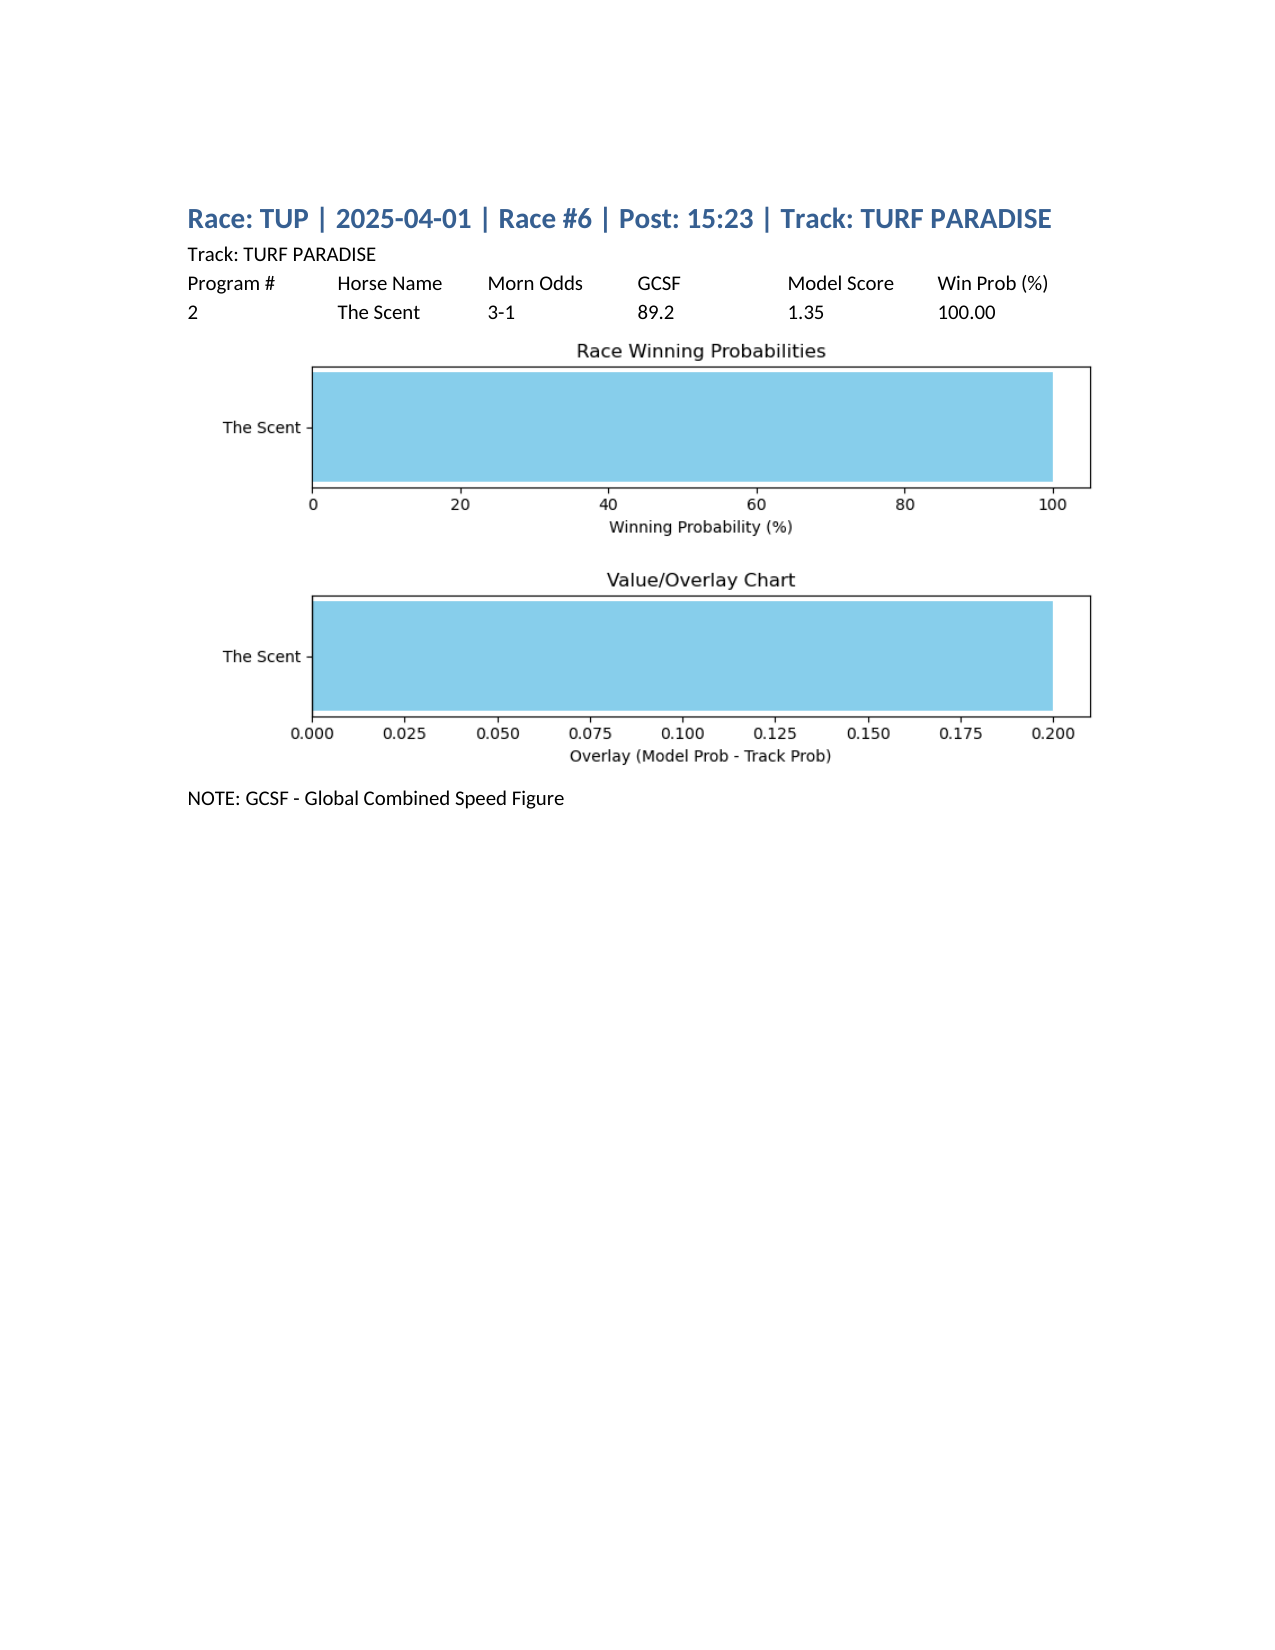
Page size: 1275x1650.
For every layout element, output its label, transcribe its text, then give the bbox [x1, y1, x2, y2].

text Track: TURF PARADISE [187, 241, 1087, 266]
picture [206, 328, 1107, 553]
subtitle Race: TUP | 2025-04-01 | Race #6 | Post: 15:23 | Track: TURF PARADISE [187, 200, 1087, 236]
picture [206, 556, 1107, 782]
text NOTE: GCSF - Global Combined Speed Figure [187, 786, 1087, 811]
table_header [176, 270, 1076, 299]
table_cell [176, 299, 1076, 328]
